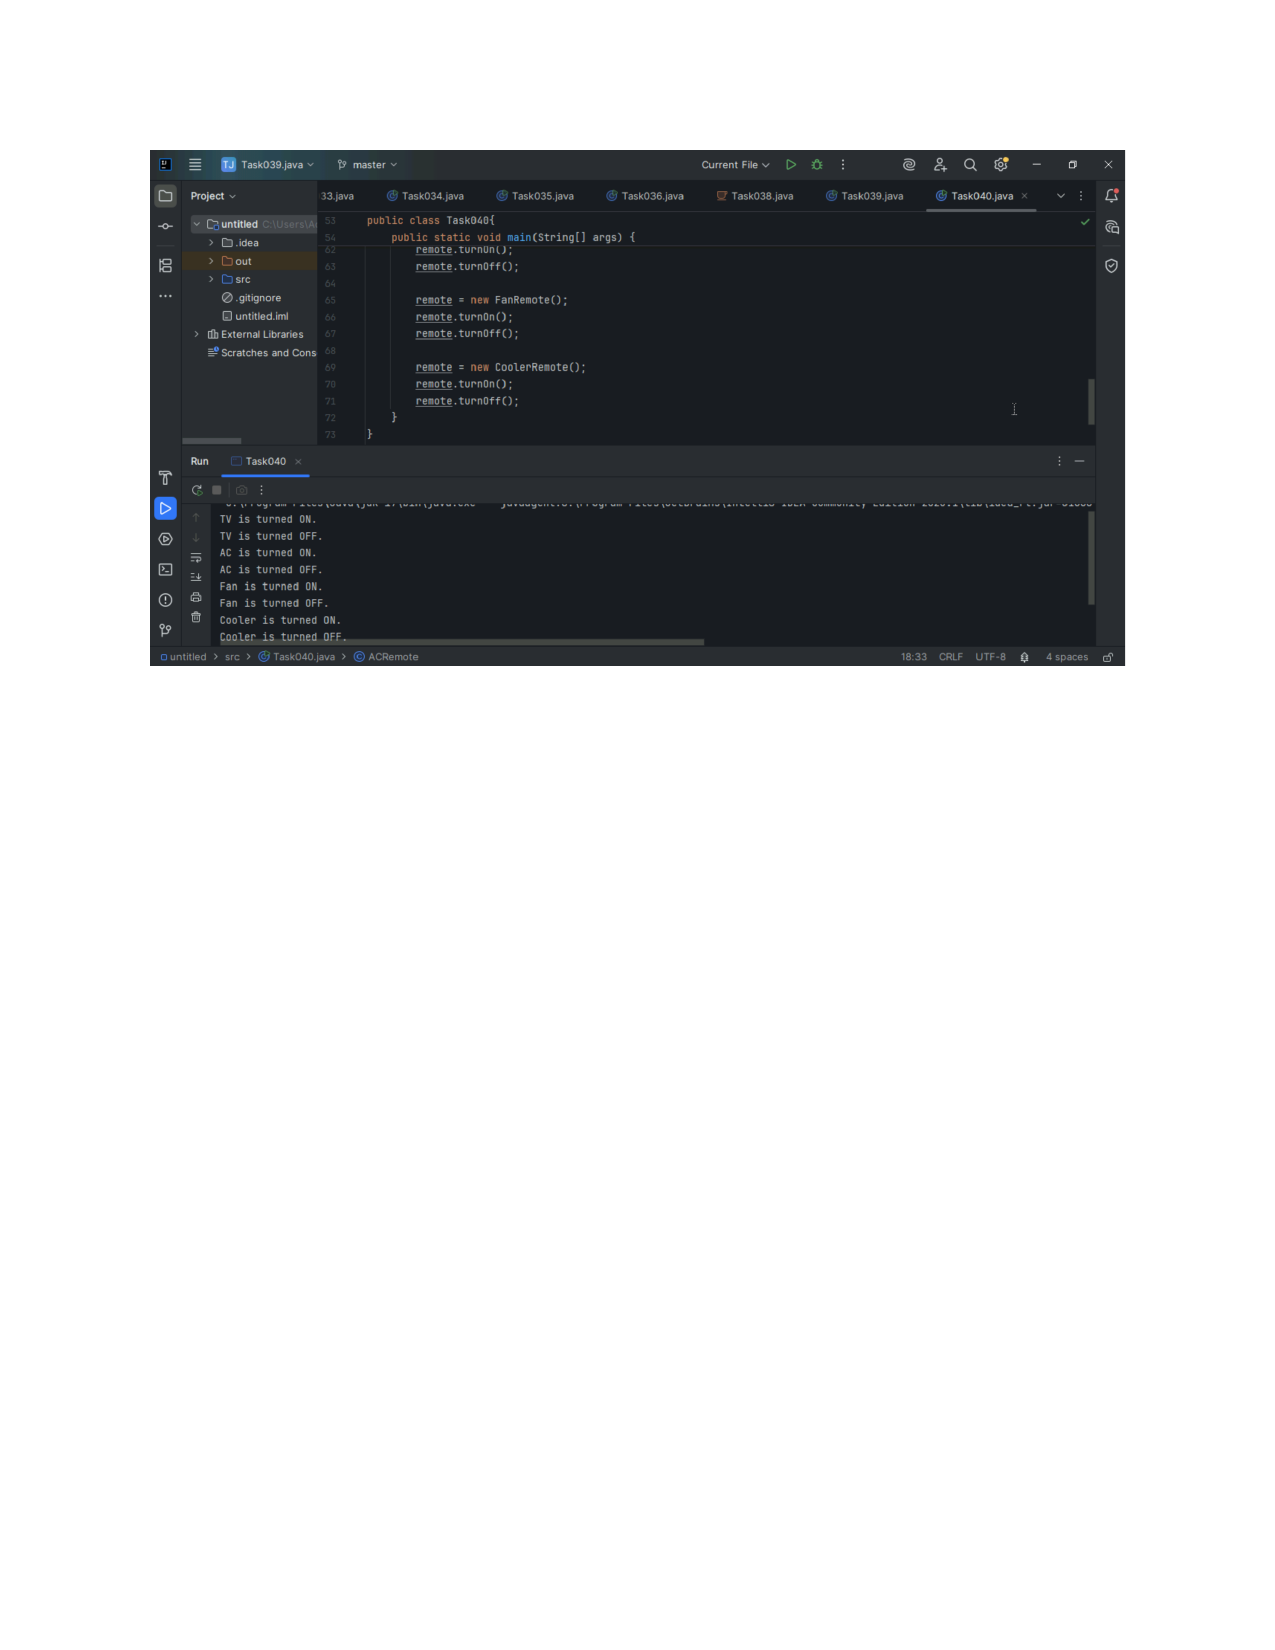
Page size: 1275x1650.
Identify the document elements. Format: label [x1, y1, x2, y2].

picture [150, 150, 1125, 666]
